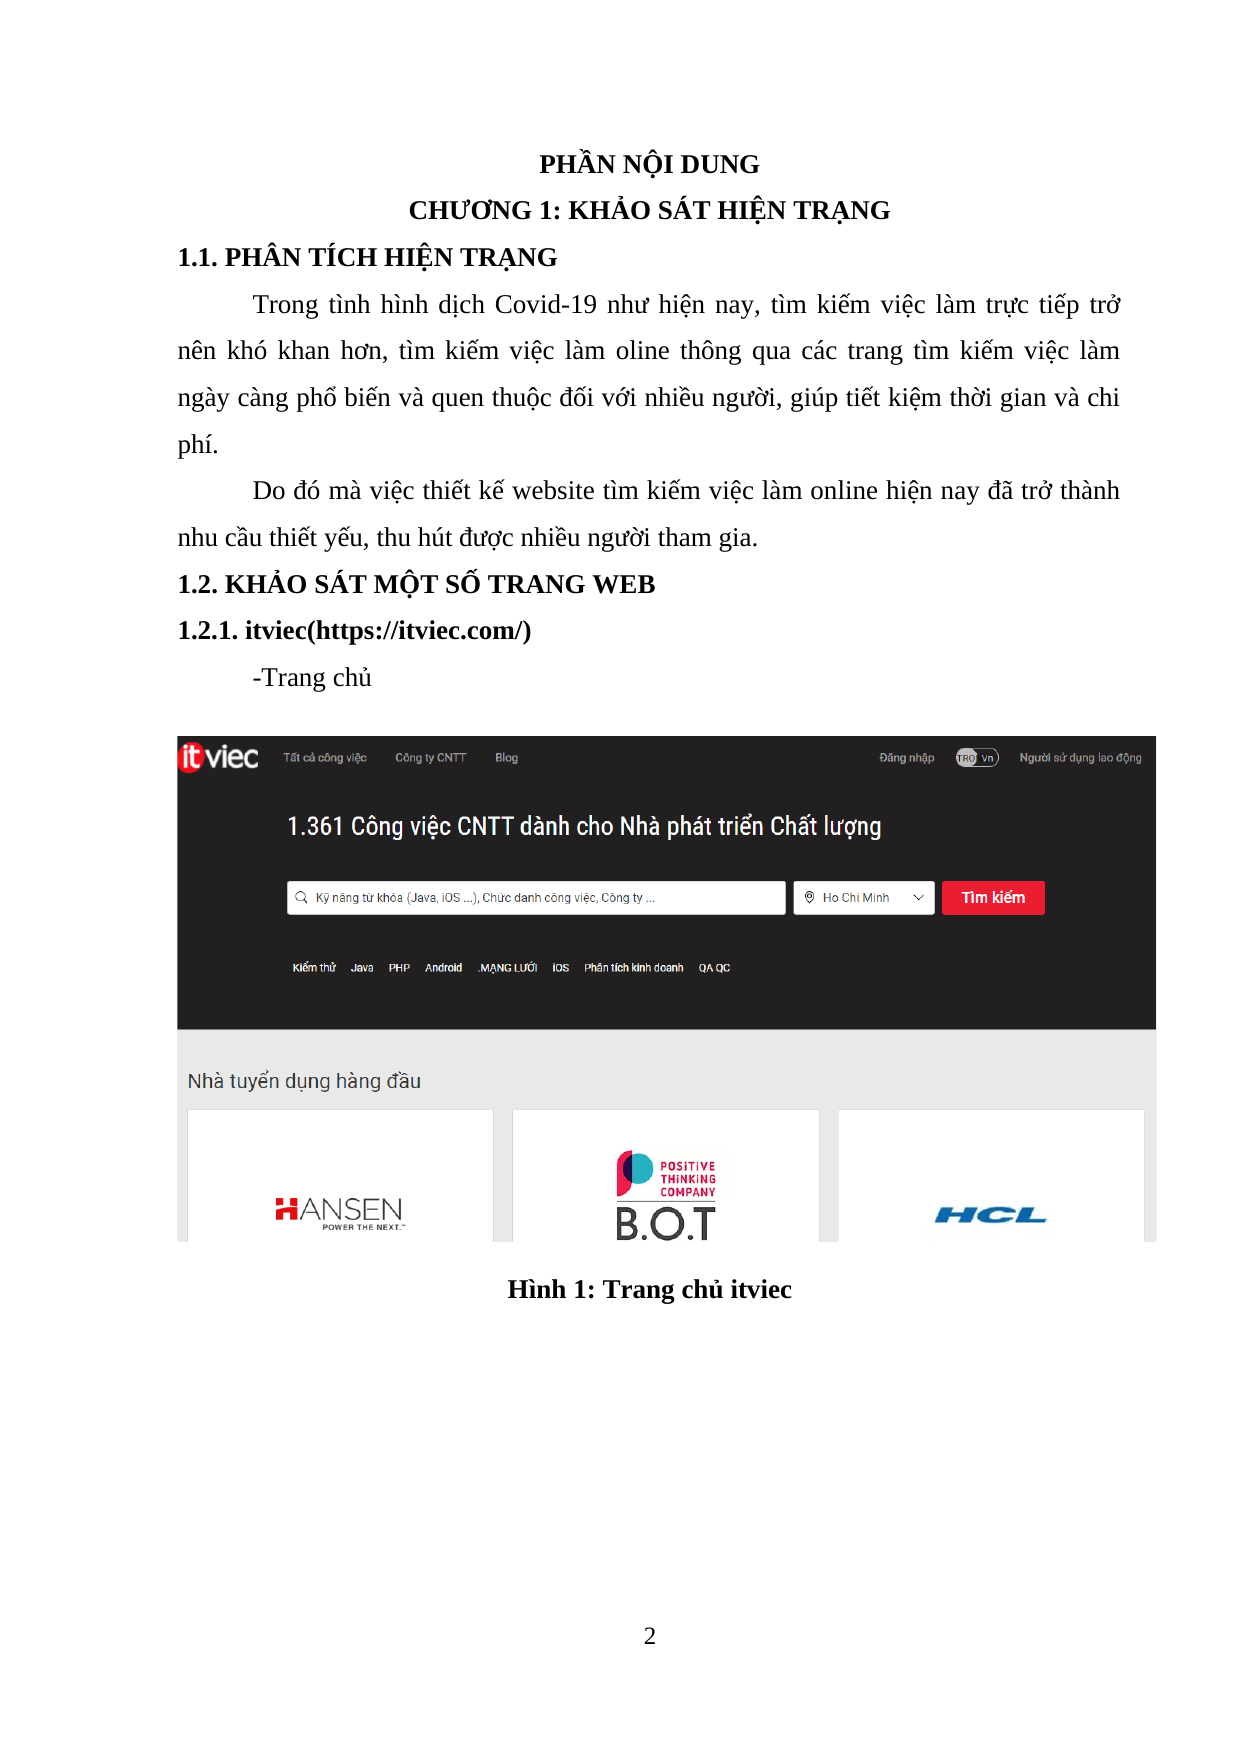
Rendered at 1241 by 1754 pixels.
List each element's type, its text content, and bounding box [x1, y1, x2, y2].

subtitle 1.1. PHÂN TÍCH HIỆN TRẠNG [177, 241, 1122, 272]
subtitle 1.2. KHẢO SÁT MỘT SỐ TRANG WEB [177, 568, 1122, 599]
text Hình 1: Trang chủ itviec [177, 1273, 1122, 1304]
subtitle 1.2.1. itviec(https://itviec.com/) [177, 614, 1122, 646]
subtitle PHẦN NỘI DUNG [177, 148, 1122, 179]
subtitle CHƯƠNG 1: KHẢO SÁT HIỆN TRẠNG [177, 194, 1122, 226]
text -Trang chủ [177, 661, 1122, 692]
text Trong tình hình dịch Covid-19 như hiện nay, tìm kiếm việc làm trực tiếp trở nên khó khan hơn, tìm kiếm việc làm oline thông qua các trang tìm kiếm việc làm ngày càng phổ biến và quen thuộc đối với nhiều người, giúp tiết kiệm thời gian và chi phí. [177, 288, 1122, 459]
text Do đó mà việc thiết kế website tìm kiếm việc làm online hiện nay đã trở thành nhu cầu thiết yếu, thu hút được nhiều người tham gia. [177, 474, 1122, 552]
picture [177, 736, 1157, 1242]
